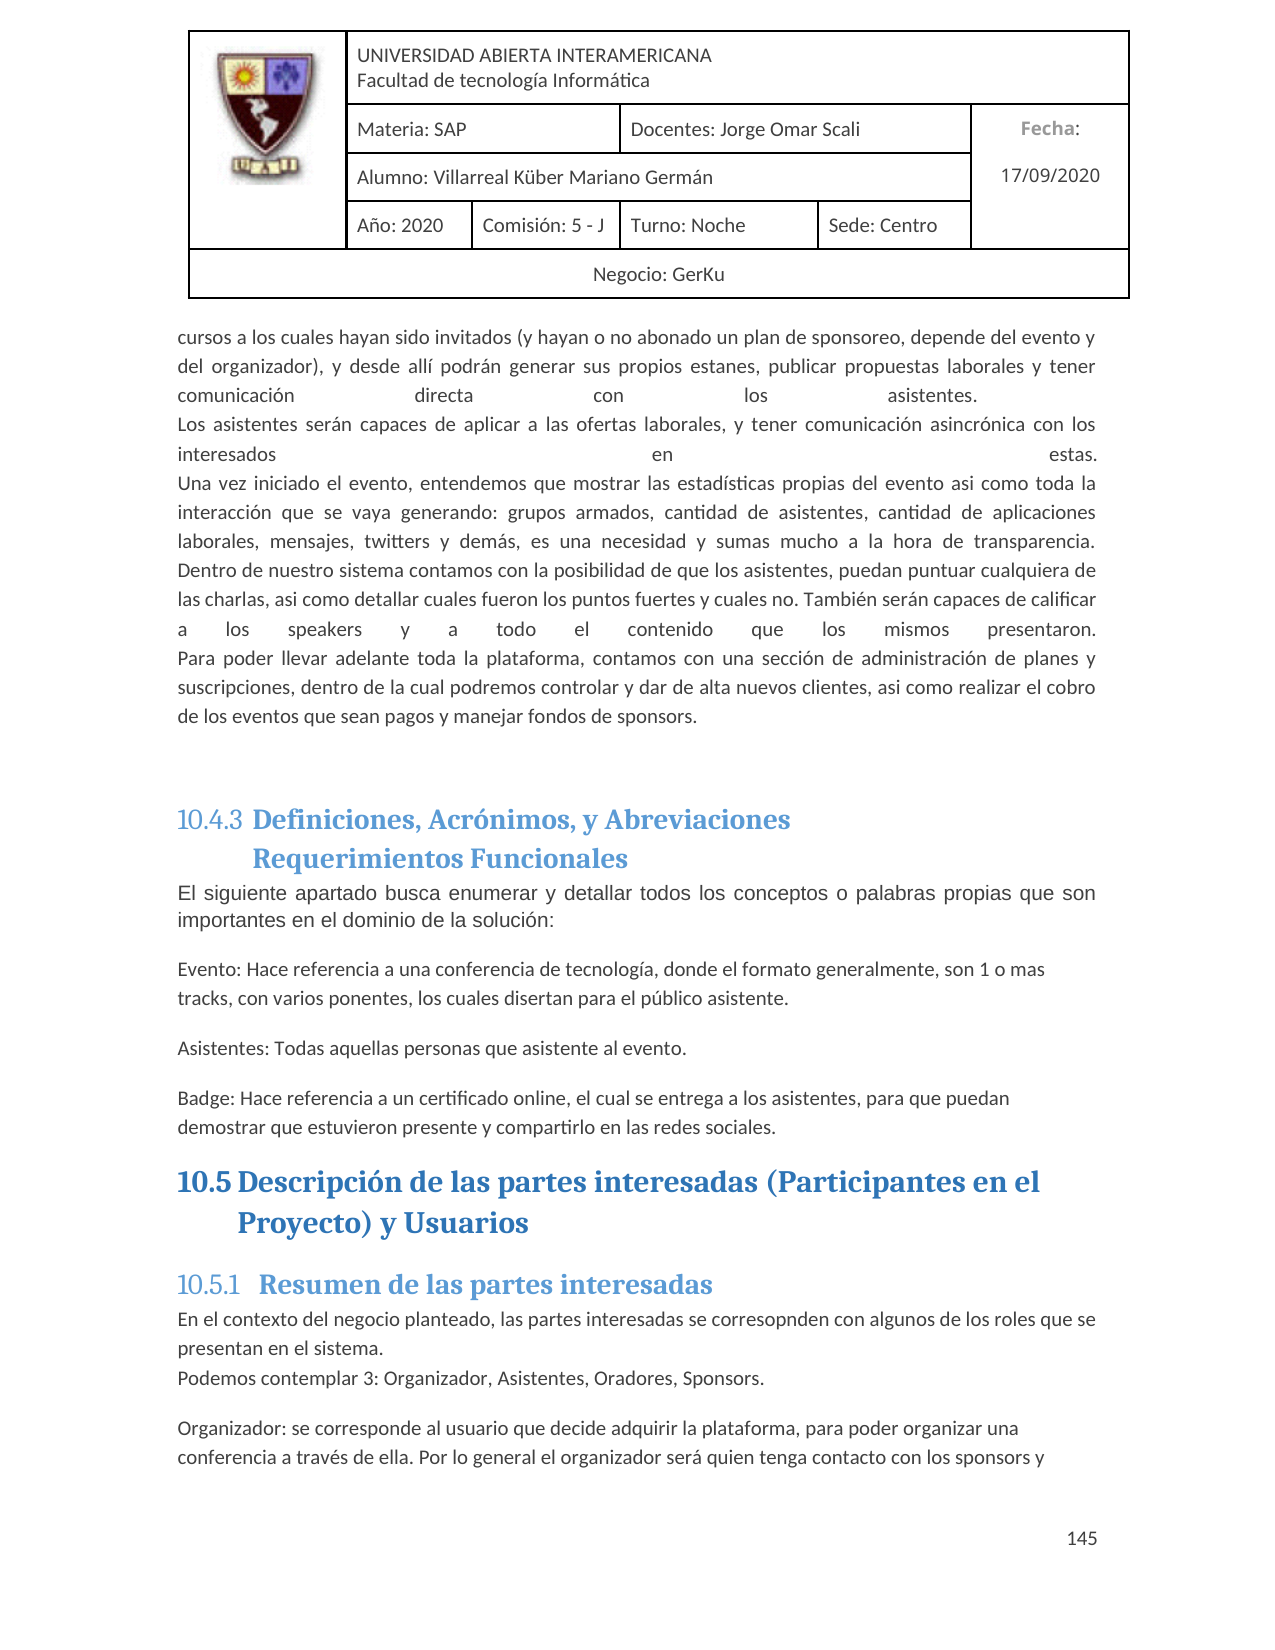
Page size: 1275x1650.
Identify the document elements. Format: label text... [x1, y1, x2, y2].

text El siguiente apartado busca enumerar y detallar todos los conceptos o palabras propias que son importantes en el dominio de la solución: [177, 880, 1098, 932]
text En el contexto del negocio planteado, las partes interesadas se corresopnden con algunos de los roles que se presentan en el sistema. Podemos contemplar 3: Organizador, Asistentes, Oradores, Sponsors. [177, 1306, 1098, 1390]
picture [198, 42, 332, 192]
subtitle Resumen de las partes interesadas [177, 1268, 1098, 1301]
text Evento: Hace referencia a una conferencia de tecnología, donde el formato generalmente, son 1 o mas tracks, con varios ponentes, los cuales disertan para el público asistente. [177, 956, 1098, 1011]
subtitle Definiciones, Acrónimos, y Abreviaciones Requerimientos Funcionales [177, 803, 1098, 875]
text Badge: Hace referencia a un certificado online, el cual se entrega a los asistentes, para que puedan demostrar que estuvieron presente y compartirlo en las redes sociales. [177, 1085, 1098, 1140]
subtitle Descripción de las partes interesadas (Participantes en el Proyecto) y Usuarios [177, 1164, 1098, 1242]
text Asistentes: Todas aquellas personas que asistente al evento. [177, 1035, 1098, 1061]
